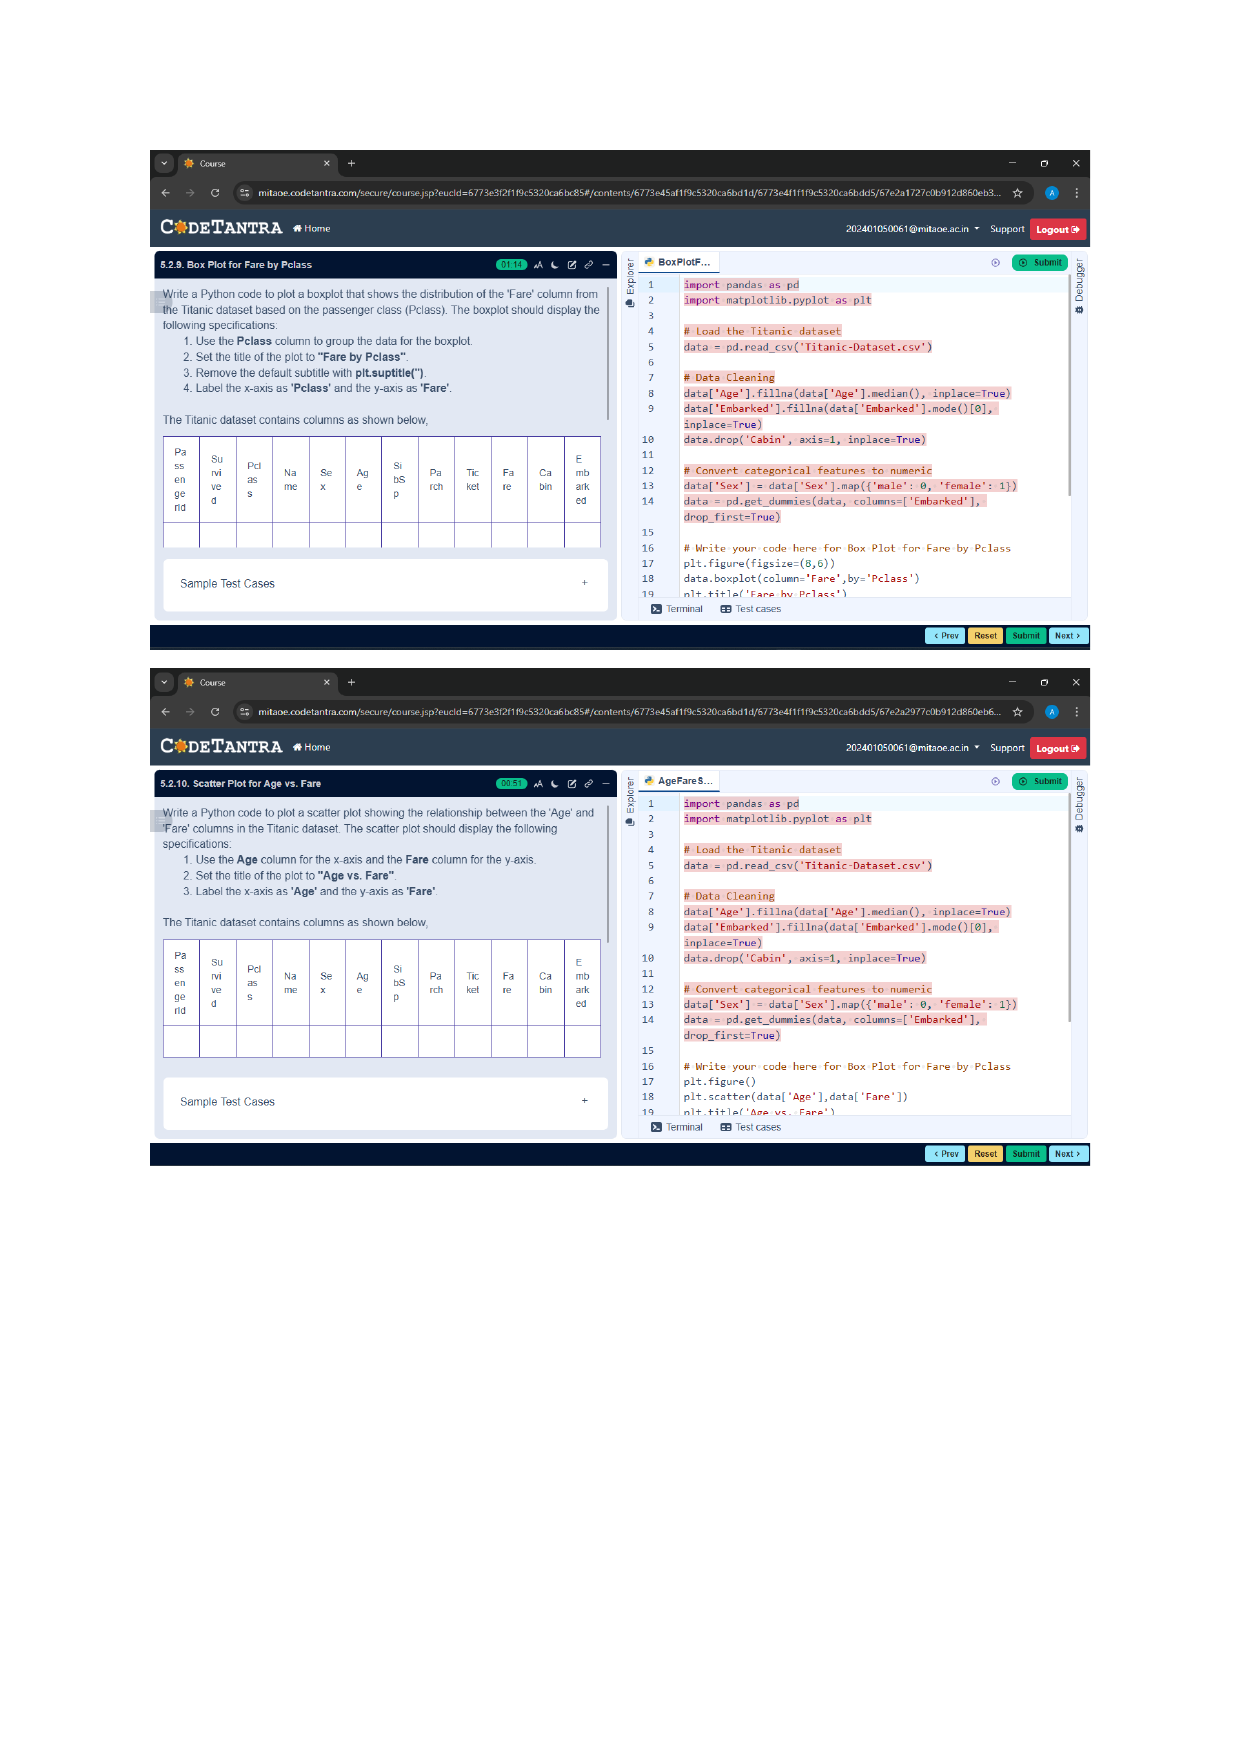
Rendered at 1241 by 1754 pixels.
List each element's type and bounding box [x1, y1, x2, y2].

picture [150, 668, 1091, 1166]
picture [150, 150, 1091, 650]
